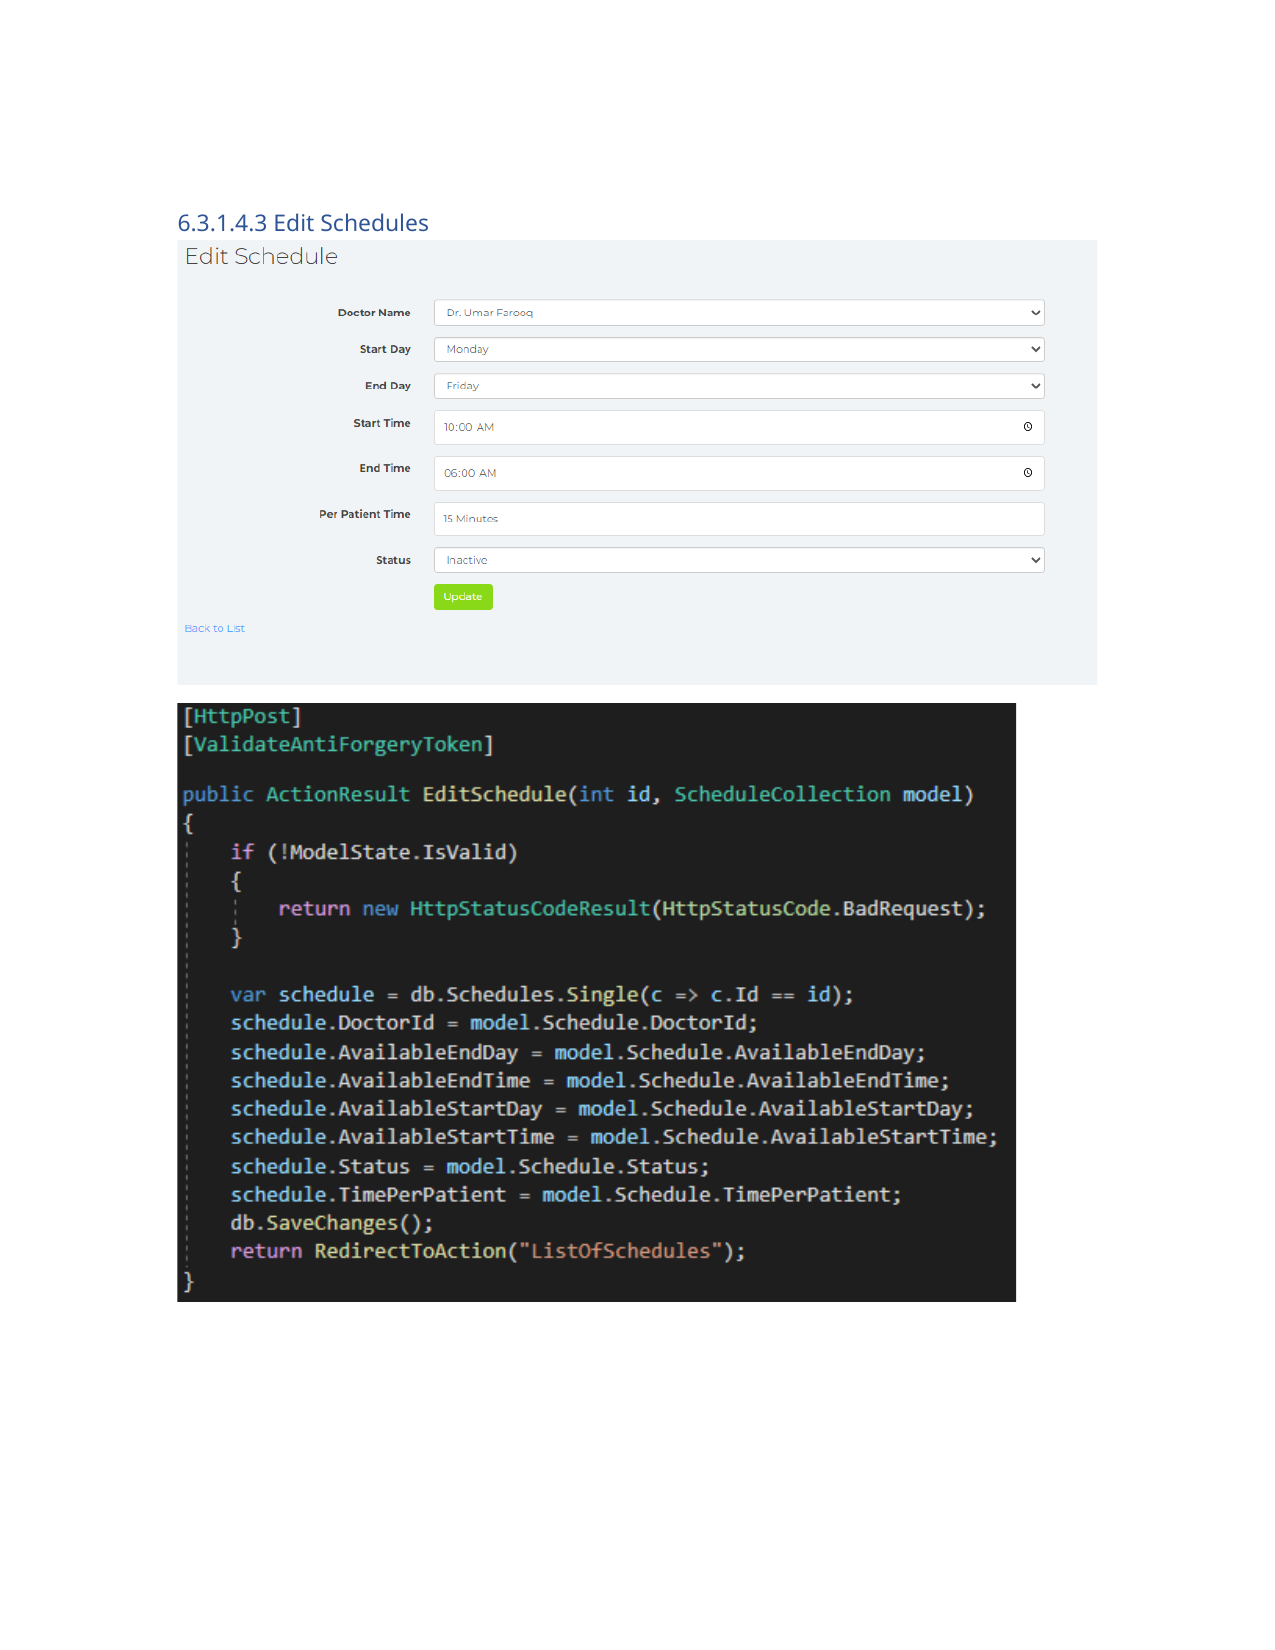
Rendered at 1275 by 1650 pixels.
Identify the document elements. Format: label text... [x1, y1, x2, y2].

picture [177, 240, 1098, 685]
picture [177, 703, 1017, 1302]
subtitle 6.3.1.4.3 Edit Schedules [177, 207, 1098, 238]
